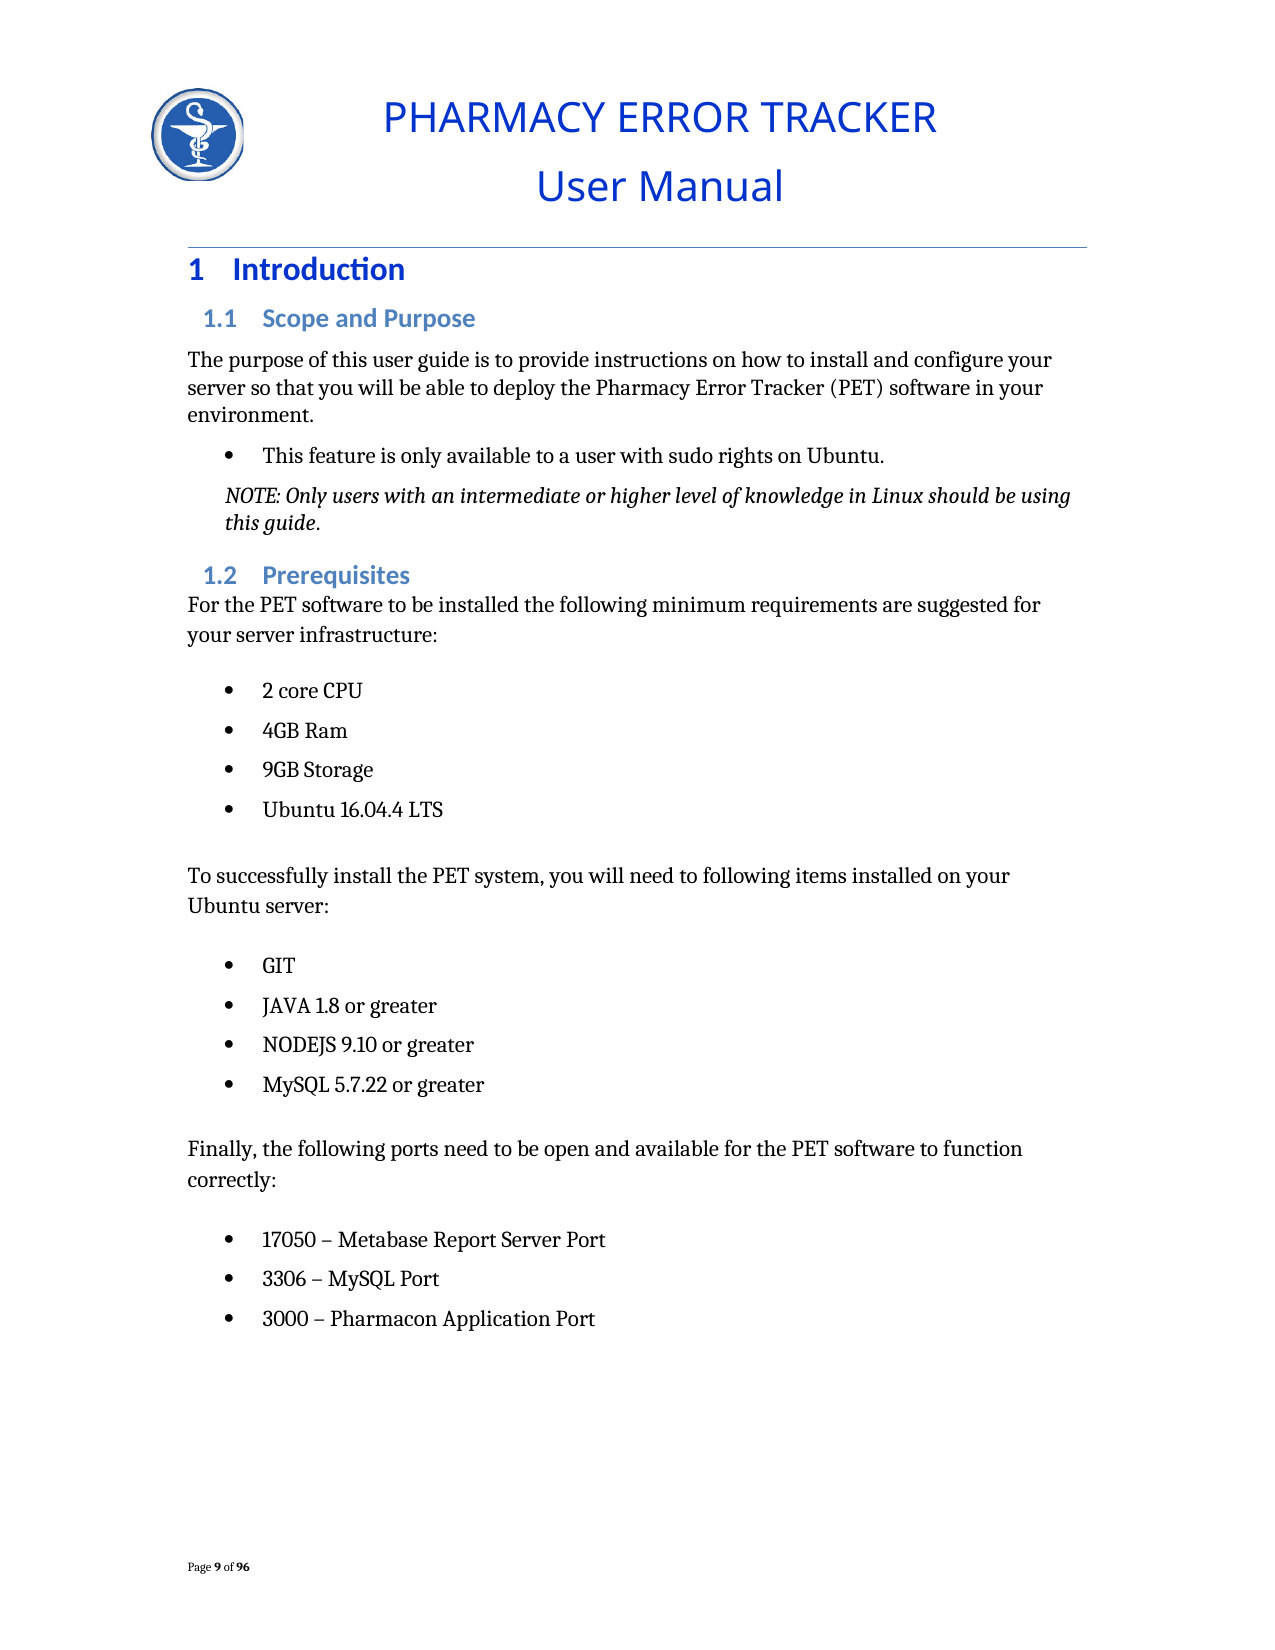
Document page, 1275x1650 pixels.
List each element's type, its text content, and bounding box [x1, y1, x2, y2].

list This feature is only available to a user with sudo rights on Ubuntu. [225, 442, 1087, 469]
text For the PET software to be installed the following minimum requirements are suggested for your server infrastructure: [187, 592, 1087, 648]
text To successfully install the PET system, you will need to following items installed on your Ubuntu server: [187, 863, 1087, 919]
text NOTE: Only users with an intermediate or higher level of knowledge in Linux should be using this guide. [225, 482, 1087, 536]
subtitle Introduction [187, 248, 1087, 289]
list 17050 – Metabase Report Server Port [225, 1227, 1087, 1253]
list GIT [225, 953, 1087, 979]
text The purpose of this user guide is to provide instructions on how to install and configure your server so that you will be able to deploy the Pharmacy Error Tracker (PET) software in your environment. [187, 347, 1087, 429]
list Ubuntu 16.04.4 LTS [225, 797, 1087, 823]
list JAVA 1.8 or greater [225, 993, 1087, 1019]
list 2 core CPU [225, 678, 1087, 705]
subtitle Prerequisites [202, 558, 1087, 592]
list 9GB Storage [225, 757, 1087, 784]
list 3306 – MySQL Port [225, 1266, 1087, 1293]
list 3000 – Pharmacon Application Port [225, 1306, 1087, 1332]
list MySQL 5.7.22 or greater [225, 1072, 1087, 1098]
subtitle Scope and Purpose [202, 302, 1087, 334]
list 4GB Ram [225, 718, 1087, 744]
picture [150, 87, 244, 181]
text Finally, the following ports need to be open and available for the PET software to function correctly: [187, 1136, 1087, 1193]
list NODEJS 9.10 or greater [225, 1032, 1087, 1058]
